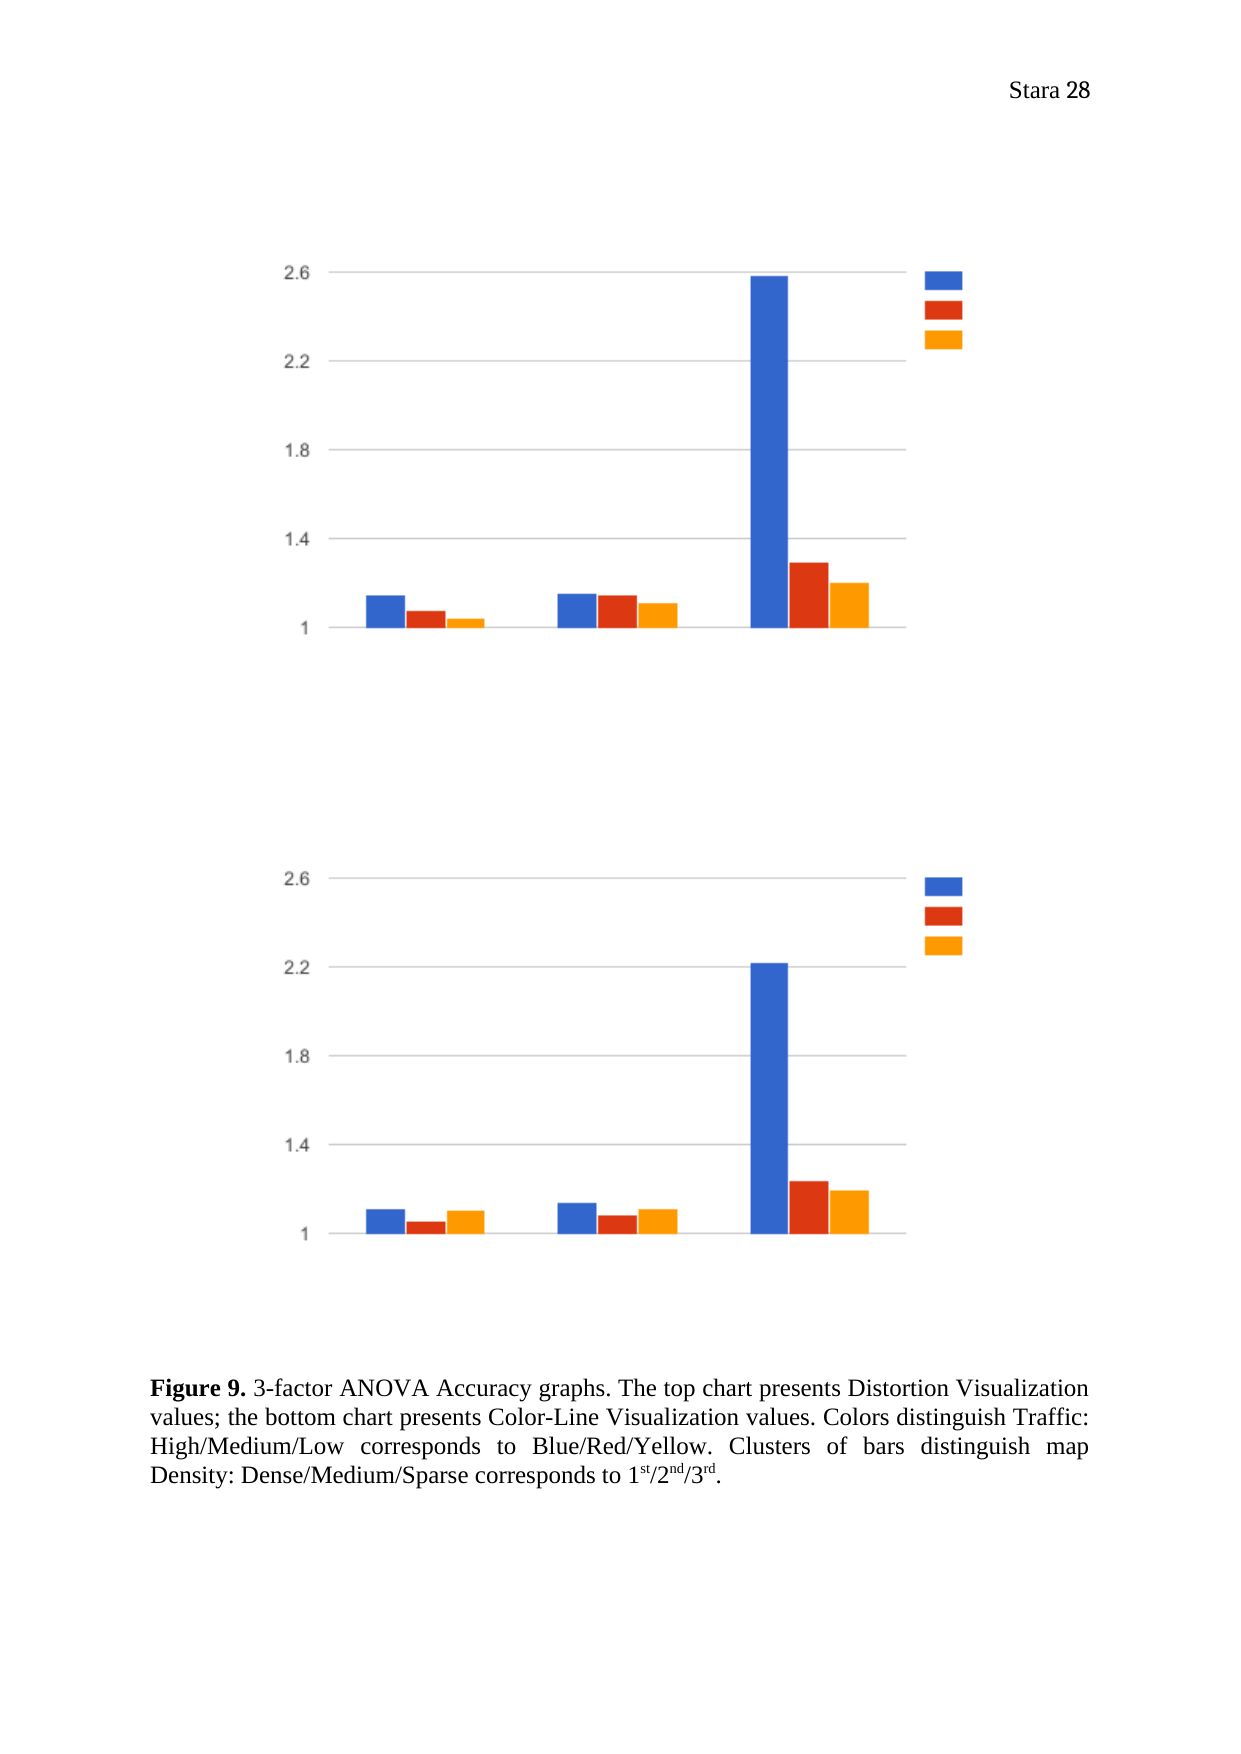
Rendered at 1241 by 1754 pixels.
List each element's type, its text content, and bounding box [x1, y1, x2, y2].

picture [150, 162, 1083, 739]
text Figure 9. 3-factor ANOVA Accuracy graphs. The top chart presents Distortion Visualization values; the bottom chart presents Color-Line Visualization values. Colors distinguish Traffic: High/Medium/Low corresponds to Blue/Red/Yellow. Clusters of bars distinguish map Density: Dense/Medium/Sparse corresponds to 1st/2nd/3rd. [150, 1373, 1090, 1488]
picture [150, 767, 1083, 1345]
